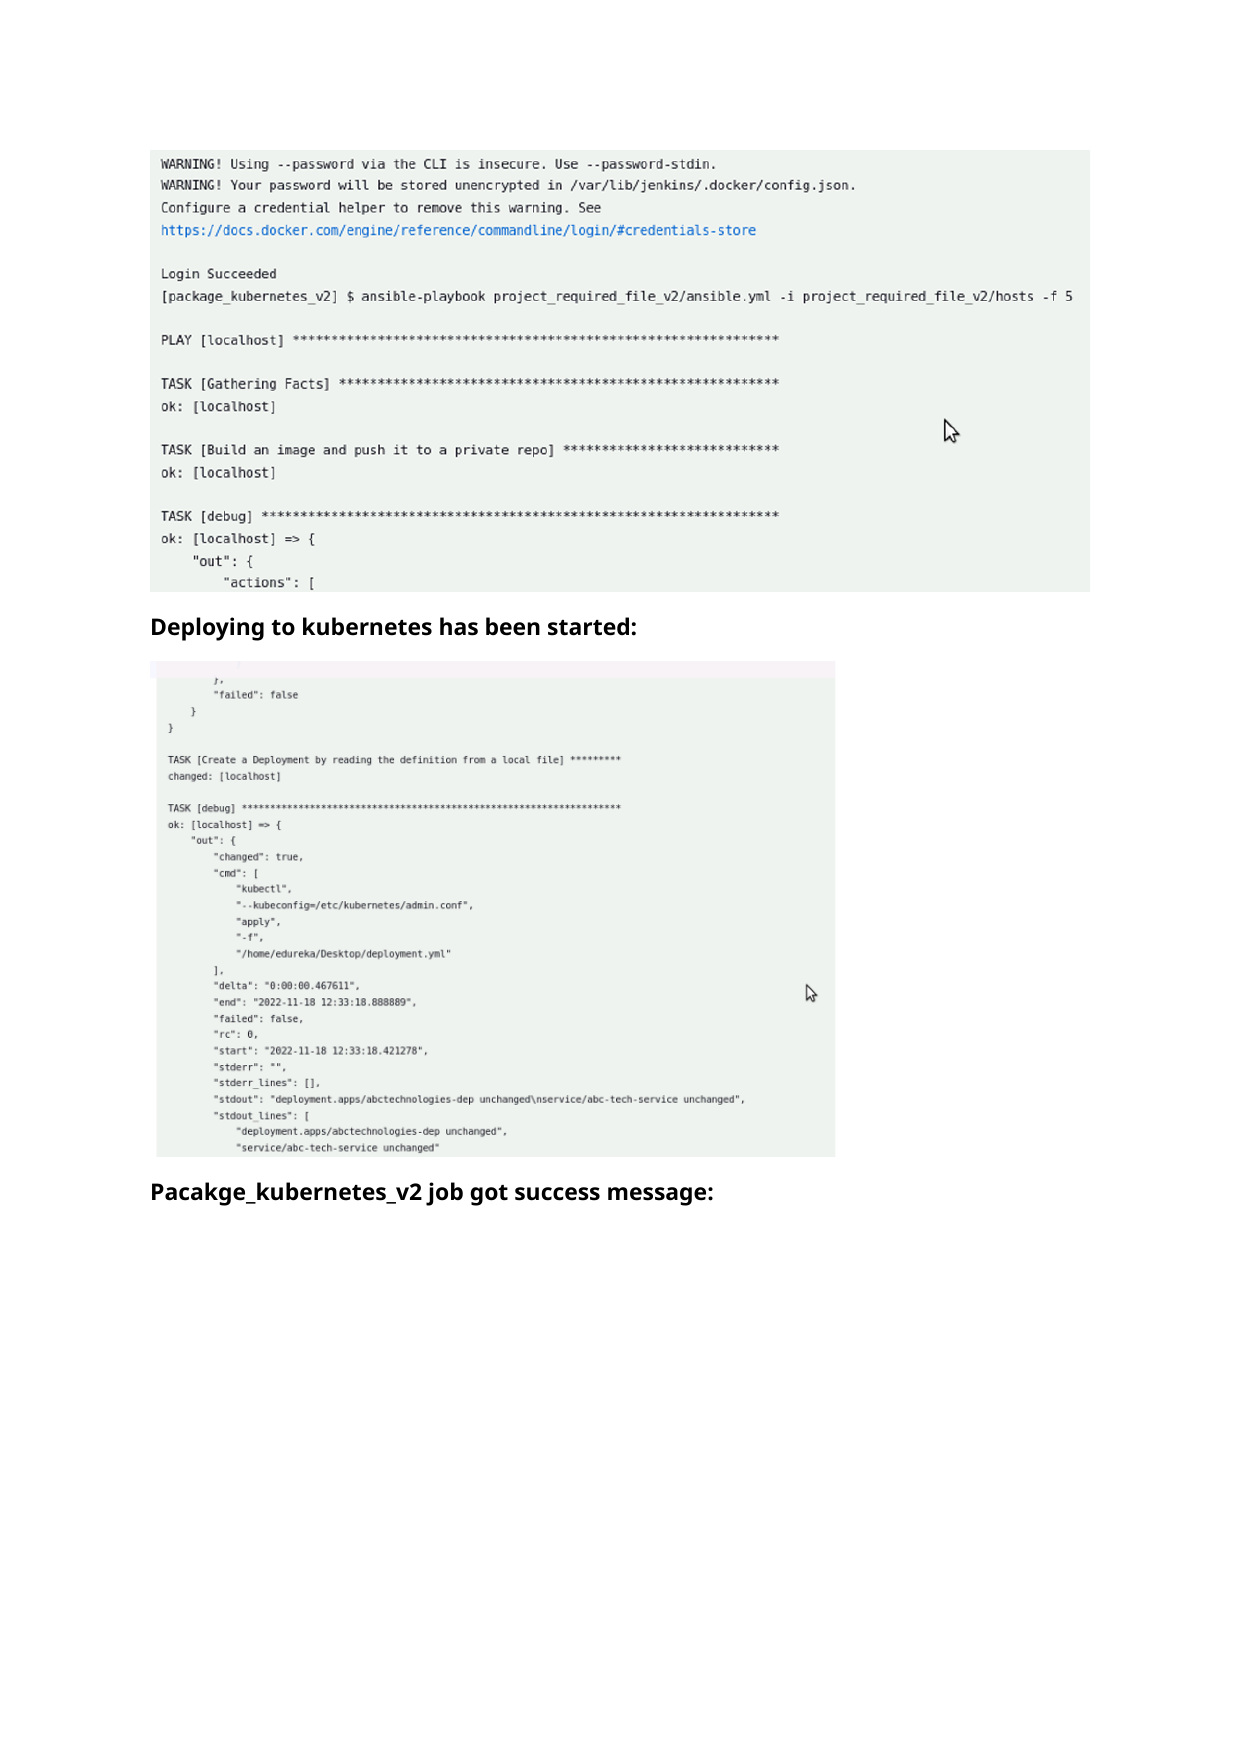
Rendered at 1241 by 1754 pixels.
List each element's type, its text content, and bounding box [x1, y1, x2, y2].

text Deploying to kubernetes has been started: [150, 611, 1090, 642]
picture [150, 661, 836, 1157]
picture [150, 150, 1091, 592]
text Pacakge_kubernetes_v2 job got success message: [150, 1175, 1090, 1207]
